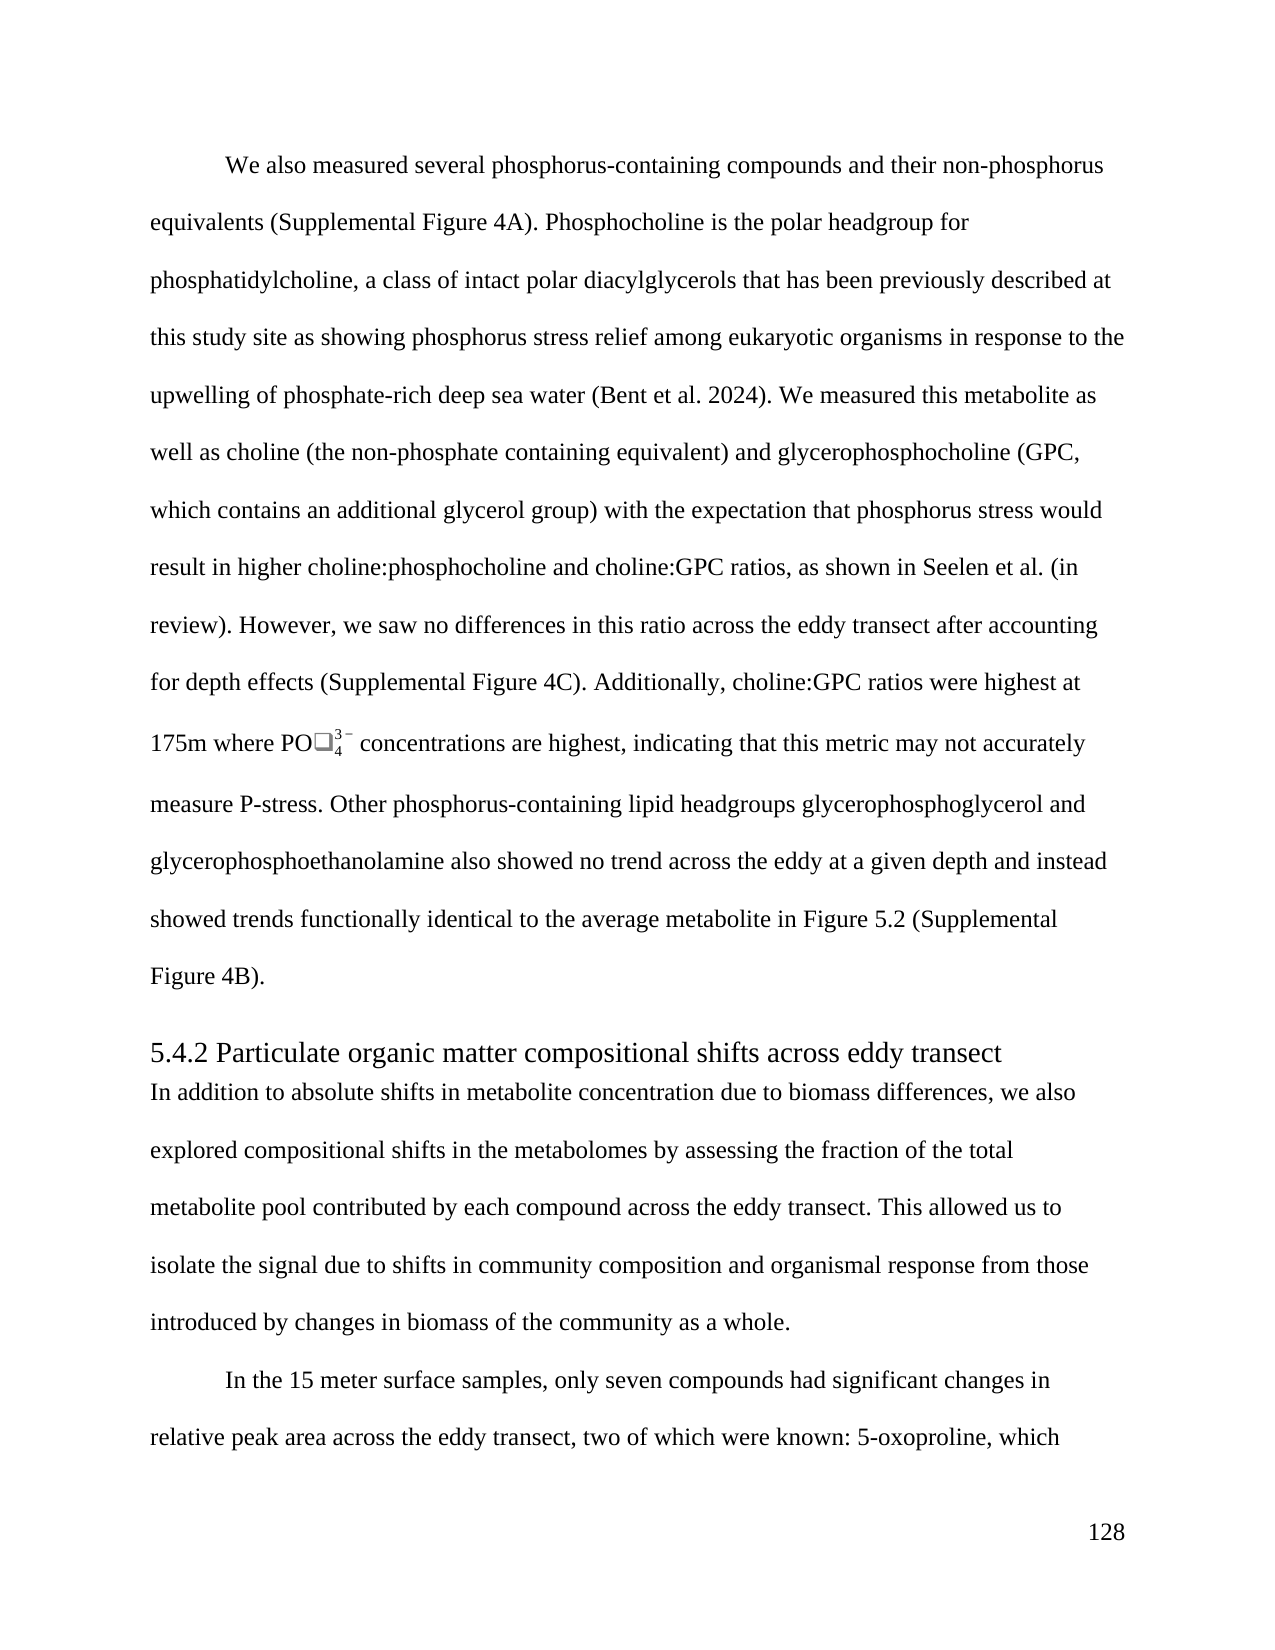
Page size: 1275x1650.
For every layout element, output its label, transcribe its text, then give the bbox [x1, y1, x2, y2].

subtitle 5.4.2 Particulate organic matter compositional shifts across eddy transect [150, 1035, 1125, 1069]
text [150, 1365, 1125, 1451]
text We also measured several phosphorus-containing compounds and their non-phosphorus equivalents (Supplemental Figure 4A). Phosphocholine is the polar headgroup for phosphatidylcholine, a class of intact polar diacylglycerols that has been previously described at this study site as showing phosphorus stress relief among eukaryotic organisms in response to the upwelling of phosphate-rich deep sea water (Bent et al. 2024). We measured this metabolite as well as choline (the non-phosphate containing equivalent) and glycerophosphocholine (GPC, which contains an additional glycerol group) with the expectation that phosphorus stress would result in higher choline:phosphocholine and choline:GPC ratios, as shown in Seelen et al. (in review). However, we saw no differences in this ratio across the eddy transect after accounting for depth effects (Supplemental Figure 4C). Additionally, choline:GPC ratios were highest at 175m where PO concentrations are highest, indicating that this metric may not accurately measure P-stress. Other phosphorus-containing lipid headgroups glycerophosphoglycerol and glycerophosphoethanolamine also showed no trend across the eddy at a given depth and instead showed trends functionally identical to the average metabolite in Figure 5.2 (Supplemental Figure 4B). [150, 150, 1125, 990]
text In addition to absolute shifts in metabolite concentration due to biomass differences, we also explored compositional shifts in the metabolomes by assessing the fraction of the total metabolite pool contributed by each compound across the eddy transect. This allowed us to isolate the signal due to shifts in community composition and organismal response from those introduced by changes in biomass of the community as a whole. [150, 1077, 1125, 1336]
